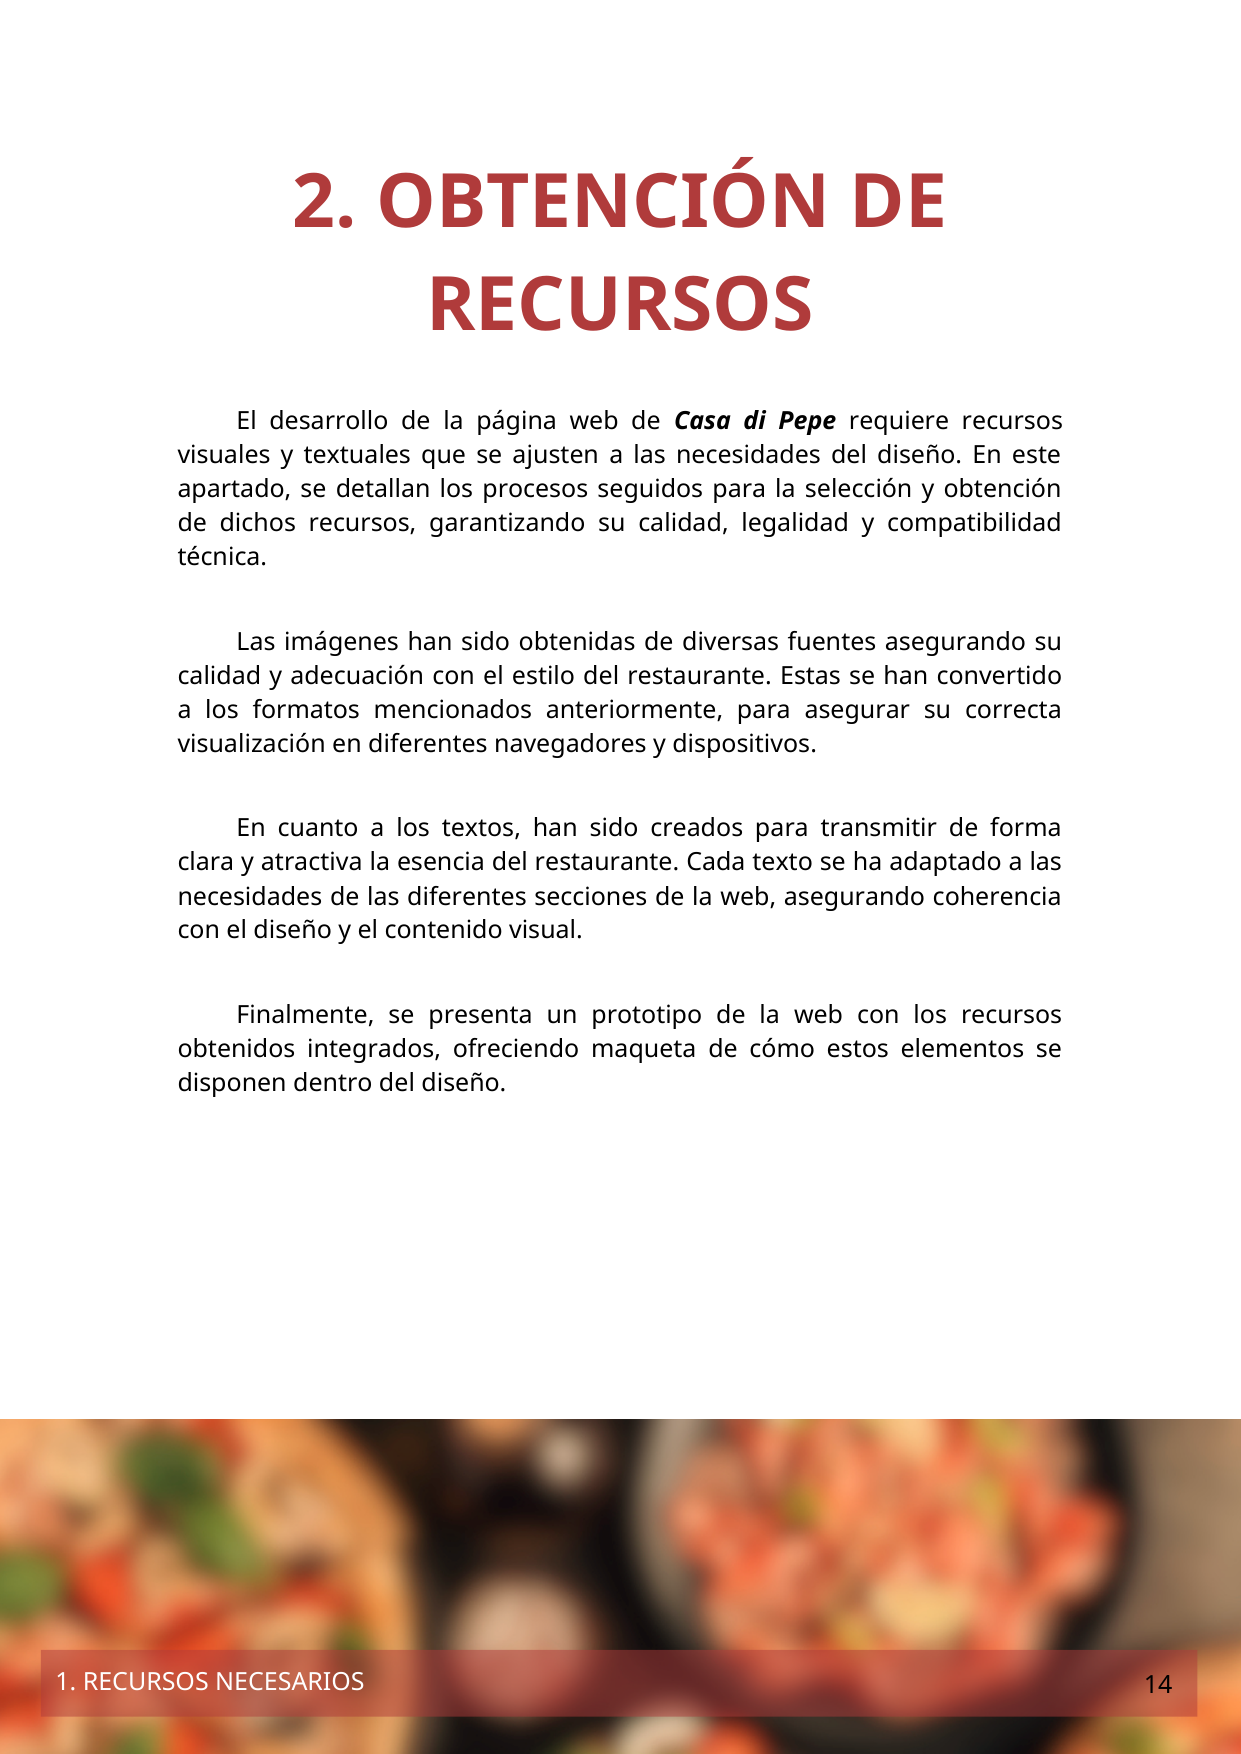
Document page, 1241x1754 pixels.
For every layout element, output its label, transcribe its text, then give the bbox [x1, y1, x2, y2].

text El desarrollo de la página web de Casa di Pepe requiere recursos visuales y textuales que se ajusten a las necesidades del diseño. En este apartado, se detallan los procesos seguidos para la selección y obtención de dichos recursos, garantizando su calidad, legalidad y compatibilidad técnica. [177, 403, 1063, 573]
text Finalmente, se presenta un prototipo de la web con los recursos obtenidos integrados, ofreciendo maqueta de cómo estos elementos se disponen dentro del diseño. [177, 997, 1063, 1099]
picture [0, 1419, 1241, 1754]
text En cuanto a los textos, han sido creados para transmitir de forma clara y atractiva la esencia del restaurante. Cada texto se ha adaptado a las necesidades de las diferentes secciones de la web, asegurando coherencia con el diseño y el contenido visual. [177, 810, 1063, 946]
text Las imágenes han sido obtenidas de diversas fuentes asegurando su calidad y adecuación con el estilo del restaurante. Estas se han convertido a los formatos mencionados anteriormente, para asegurar su correcta visualización en diferentes navegadores y dispositivos. [177, 623, 1063, 760]
subtitle 2. OBTENCIÓN DE RECURSOS [177, 148, 1063, 352]
